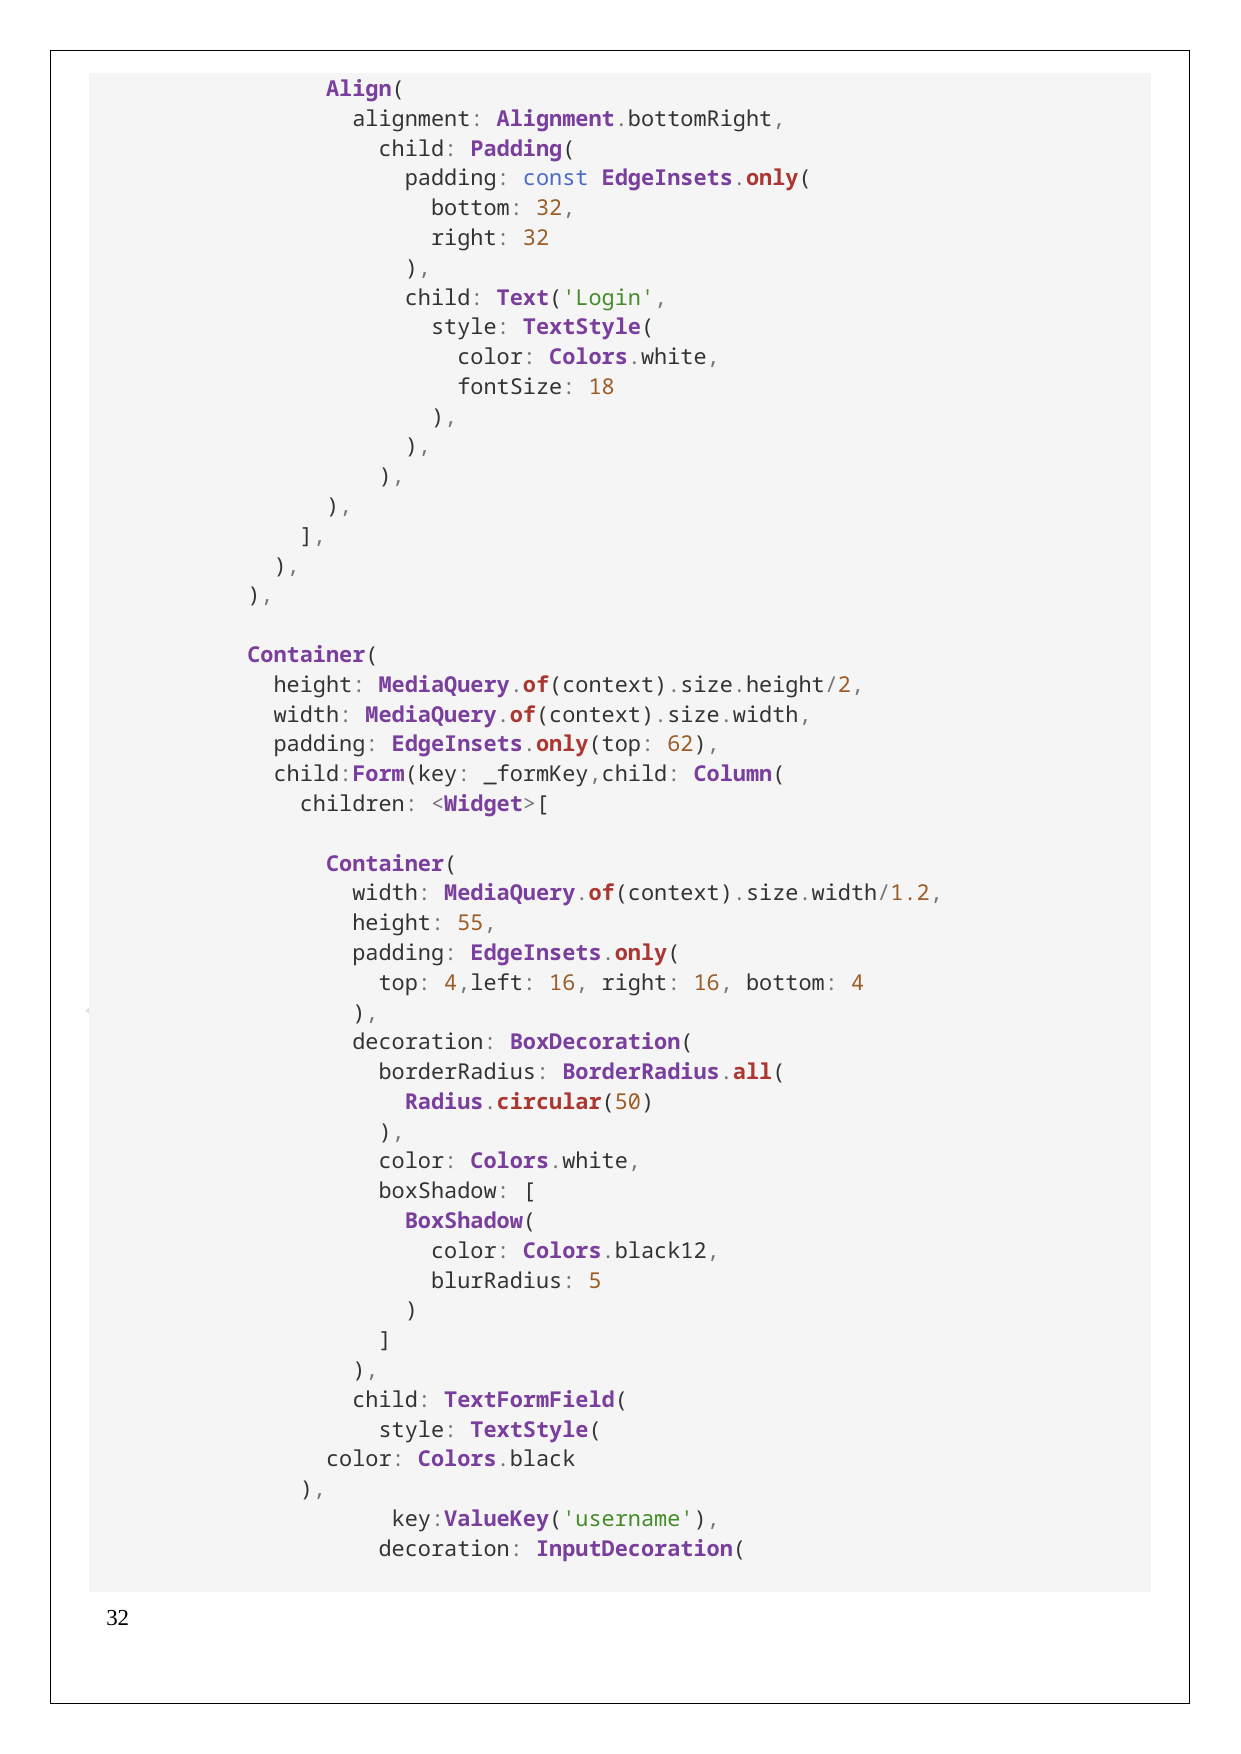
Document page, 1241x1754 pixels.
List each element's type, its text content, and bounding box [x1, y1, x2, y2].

text child: TextFormField( [89, 1384, 1151, 1413]
text ), [89, 401, 1151, 430]
text child: Padding( [89, 132, 1151, 162]
text ), [89, 996, 1151, 1026]
text color: Colors.black [89, 1443, 1151, 1473]
text color: Colors.white, [89, 341, 1151, 371]
text right: 32 [89, 222, 1151, 252]
text Radius.circular(50) [89, 1086, 1151, 1116]
text children: <Widget>[ [89, 788, 1151, 818]
text style: TextStyle( [89, 311, 1151, 341]
text ), [89, 430, 1151, 460]
text width: MediaQuery.of(context).size.width, [89, 698, 1151, 728]
text boxShadow: [ [89, 1175, 1151, 1205]
text fontSize: 18 [89, 371, 1151, 401]
text child: Text('Login', [89, 281, 1151, 311]
text ], [89, 520, 1151, 549]
text borderRadius: BorderRadius.all( [89, 1056, 1151, 1086]
text Container( [89, 847, 1151, 877]
text ) [89, 1294, 1151, 1324]
text padding: EdgeInsets.only( [89, 937, 1151, 967]
text color: Colors.white, [89, 1145, 1151, 1175]
text height: 55, [89, 907, 1151, 937]
text ), [89, 460, 1151, 490]
text padding: EdgeInsets.only(top: 62), [89, 728, 1151, 758]
text style: TextStyle( [89, 1413, 1151, 1443]
text Container( [89, 639, 1151, 669]
text decoration: BoxDecoration( [89, 1026, 1151, 1056]
text Align( [89, 73, 1151, 103]
text BoxShadow( [89, 1205, 1151, 1235]
text ), [89, 252, 1151, 281]
text top: 4,left: 16, right: 16, bottom: 4 [89, 967, 1151, 996]
text blurRadius: 5 [89, 1264, 1151, 1294]
text key:ValueKey('username'), [89, 1503, 1151, 1533]
text width: MediaQuery.of(context).size.width/1.2, [89, 877, 1151, 907]
text decoration: InputDecoration( [89, 1533, 1151, 1562]
text ), [89, 1473, 1151, 1503]
text color: Colors.black12, [89, 1235, 1151, 1264]
text height: MediaQuery.of(context).size.height/2, [89, 669, 1151, 698]
text alignment: Alignment.bottomRight, [89, 103, 1151, 132]
text ), [89, 1116, 1151, 1145]
text ), [89, 490, 1151, 520]
text ), [89, 549, 1151, 579]
text child:Form(key: _formKey,child: Column( [89, 758, 1151, 788]
text ), [89, 579, 1151, 609]
text padding: const EdgeInsets.only( [89, 162, 1151, 192]
text bottom: 32, [89, 192, 1151, 222]
text ] [89, 1324, 1151, 1354]
text ), [89, 1354, 1151, 1384]
